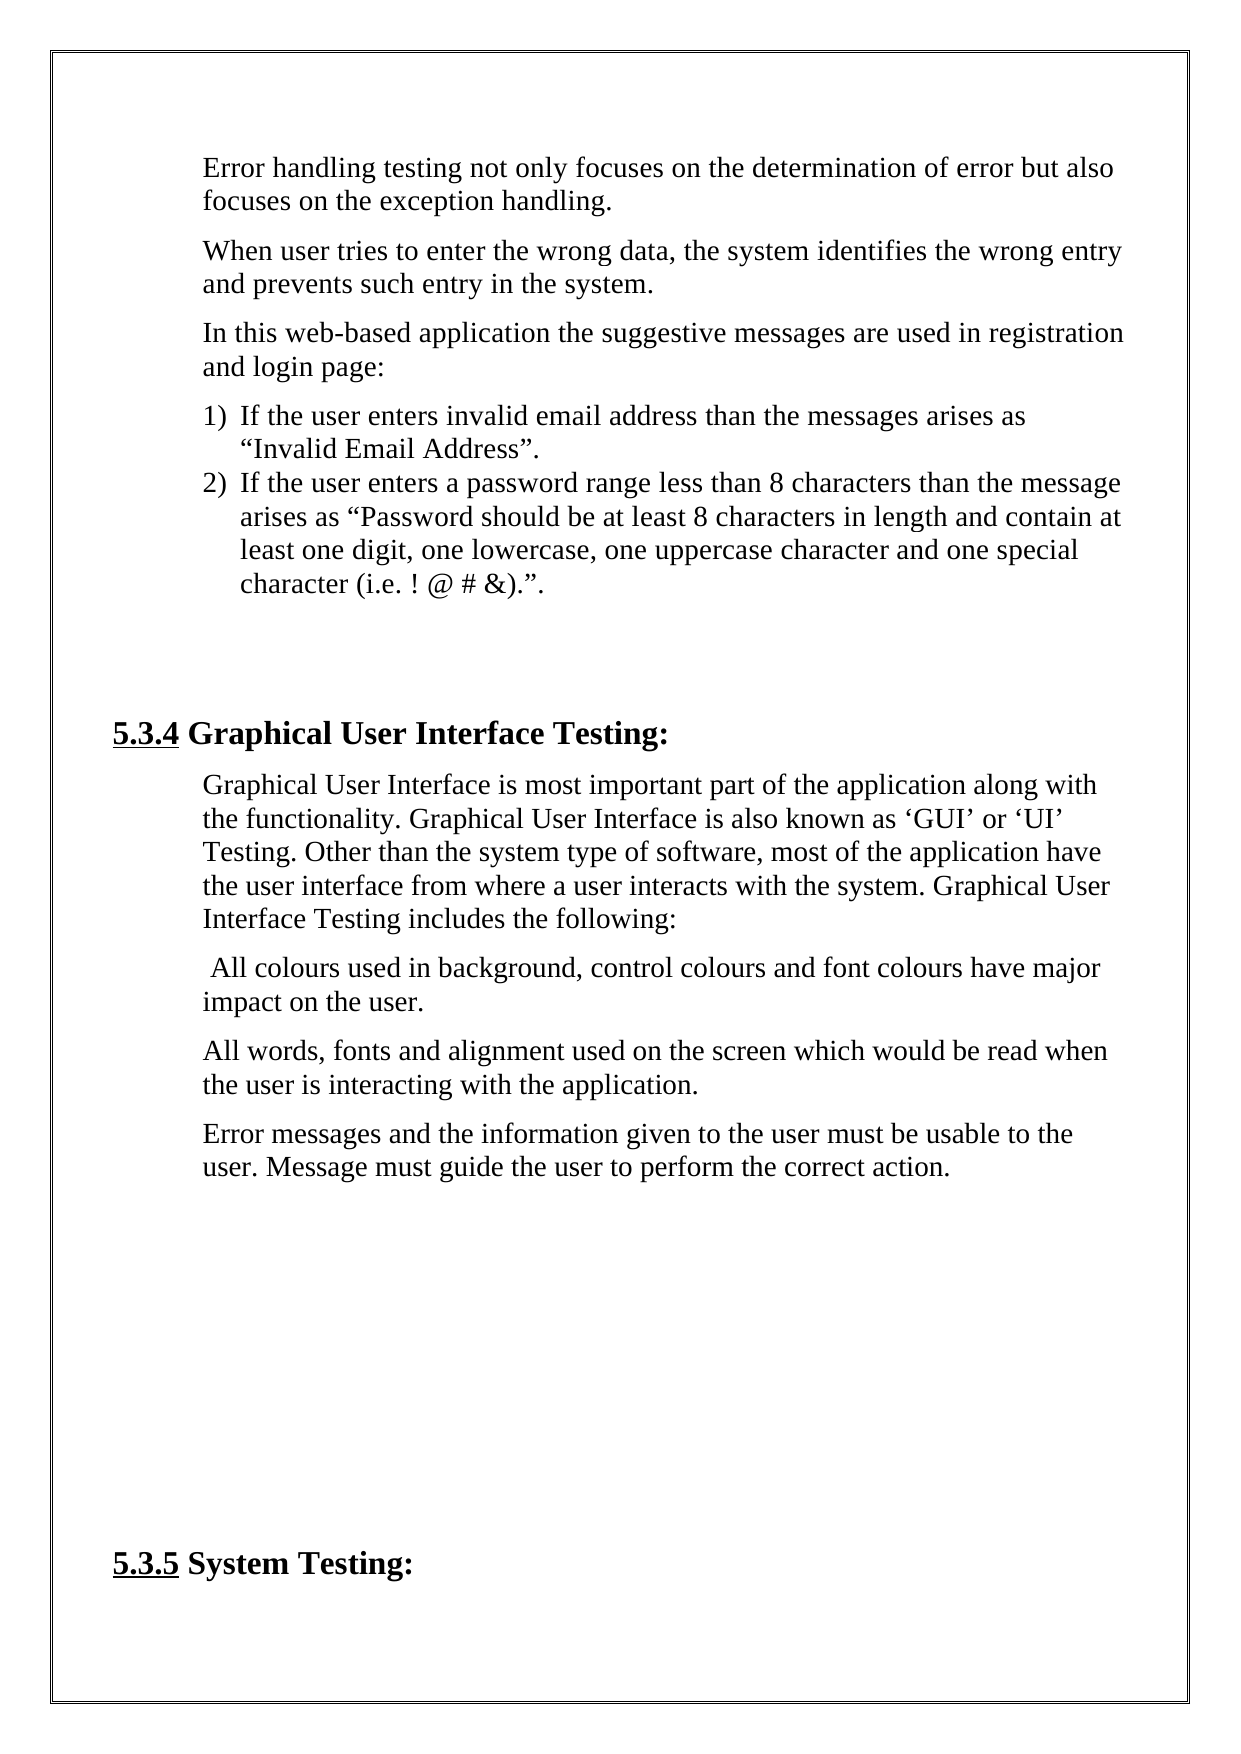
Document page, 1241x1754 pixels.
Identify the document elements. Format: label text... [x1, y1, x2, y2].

text Error messages and the information given to the user must be usable to the user. Message must guide the user to perform the correct action. [202, 1116, 1128, 1183]
list If the user enters invalid email address than the messages arises as “Invalid Email Address”. [540, 398, 1128, 465]
text Error handling testing not only focuses on the determination of error but also focuses on the exception handling. [202, 150, 1128, 217]
text All words, fonts and alignment used on the screen which would be read when the user is interacting with the application. [202, 1033, 1128, 1100]
text 5.3.5 System Testing: [112, 1543, 1128, 1581]
text In this web-based application the suggestive messages are used in registration and login page: [385, 315, 1128, 382]
text All colours used in background, control colours and font colours have major impact on the user. [202, 951, 1128, 1018]
text Graphical User Interface is most important part of the application along with the functionality. Graphical User Interface is also known as ‘GUI’ or ‘UI’ Testing. Other than the system type of software, most of the application have the user interface from where a user interacts with the system. Graphical User Interface Testing includes the following: [202, 767, 1128, 935]
text 5.3.4 Graphical User Interface Testing: [112, 713, 1128, 752]
text When user tries to enter the wrong data, the system identifies the wrong entry and prevents such entry in the system. [655, 233, 1128, 300]
list If the user enters a password range less than 8 characters than the message arises as “Password should be at least 8 characters in length and contain at least one digit, one lowercase, one uppercase character and one special character (i.e. ! @ # &).”. [545, 465, 1128, 599]
